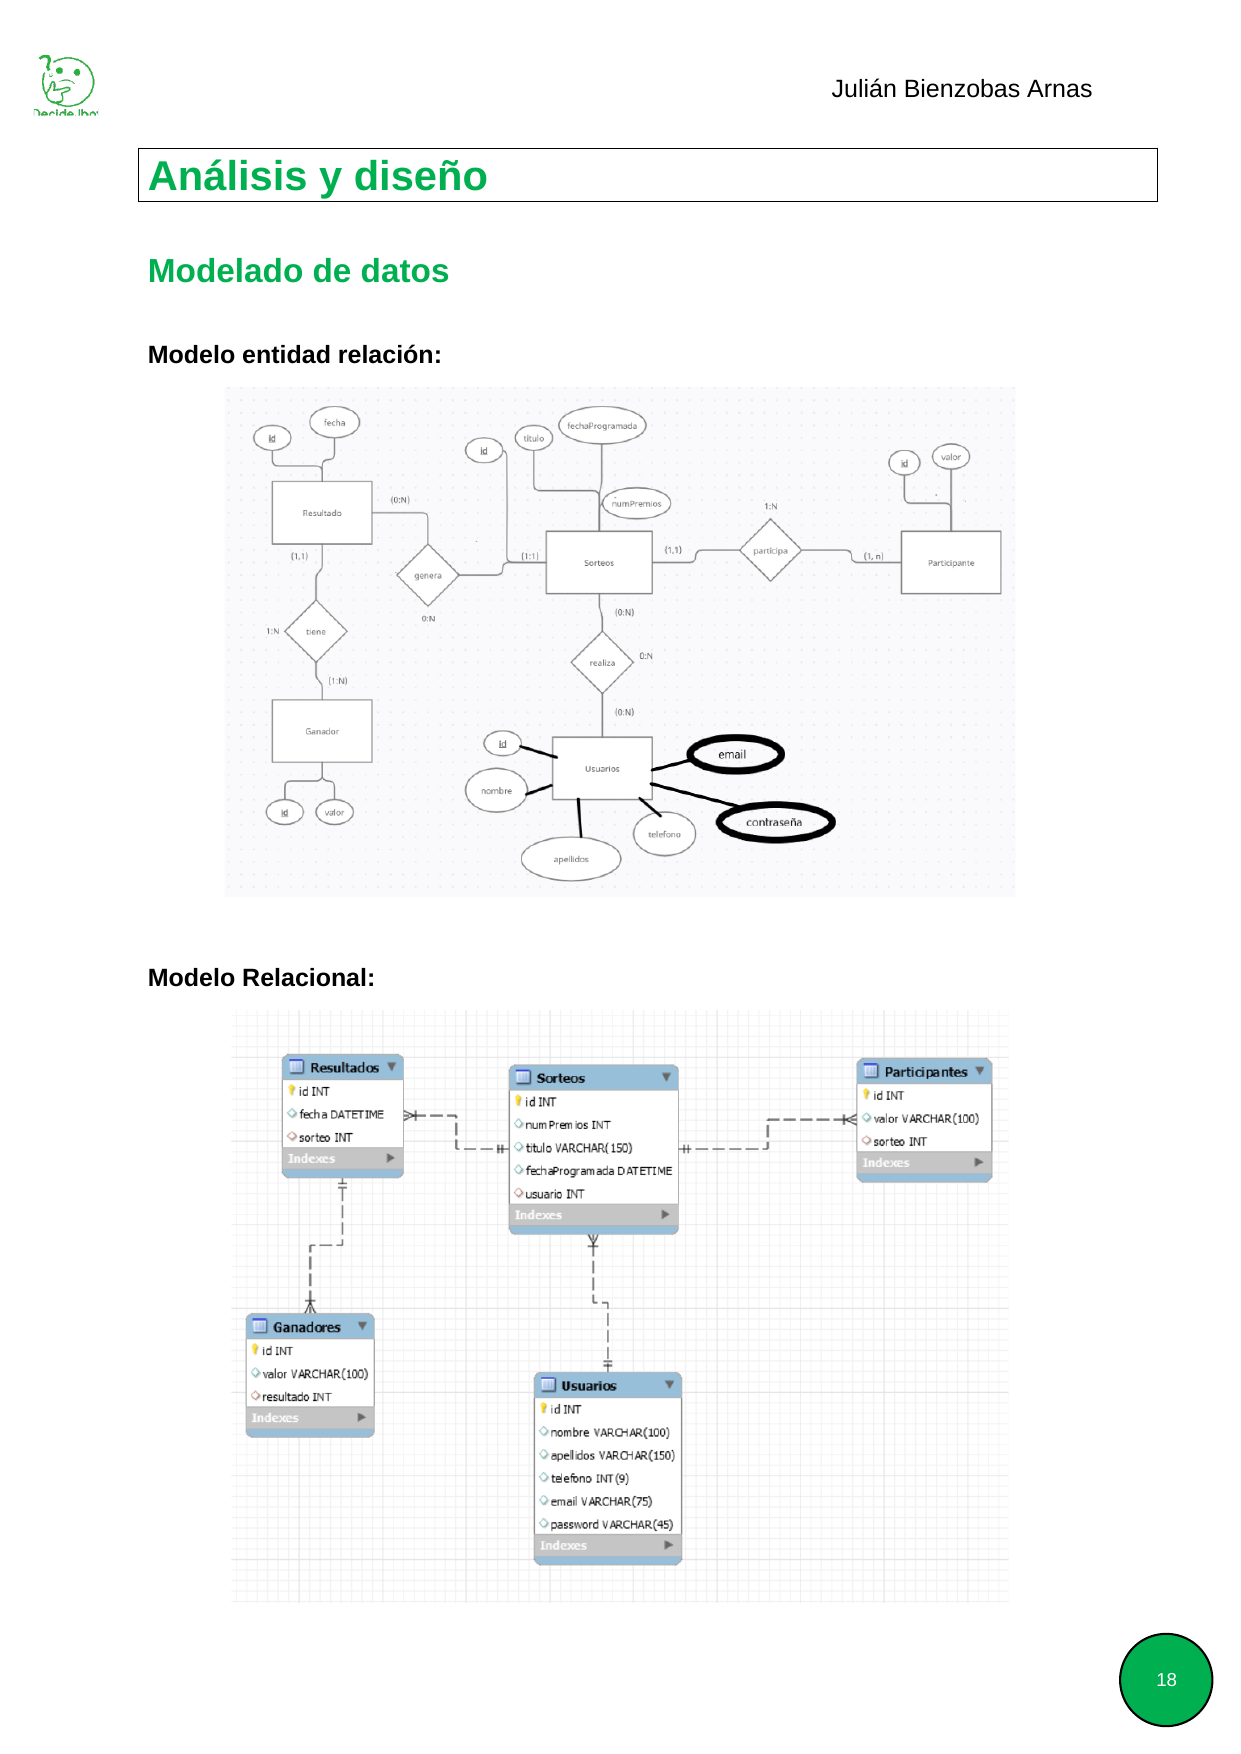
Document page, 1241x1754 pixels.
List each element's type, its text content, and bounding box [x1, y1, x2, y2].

picture [231, 1010, 1009, 1603]
subtitle Análisis y diseño [139, 149, 1157, 201]
picture [32, 55, 99, 114]
subtitle Modelado de datos [148, 251, 1092, 289]
picture [224, 387, 1016, 897]
text Modelo entidad relación: [148, 340, 1092, 369]
text Modelo Relacional: [148, 963, 1092, 992]
